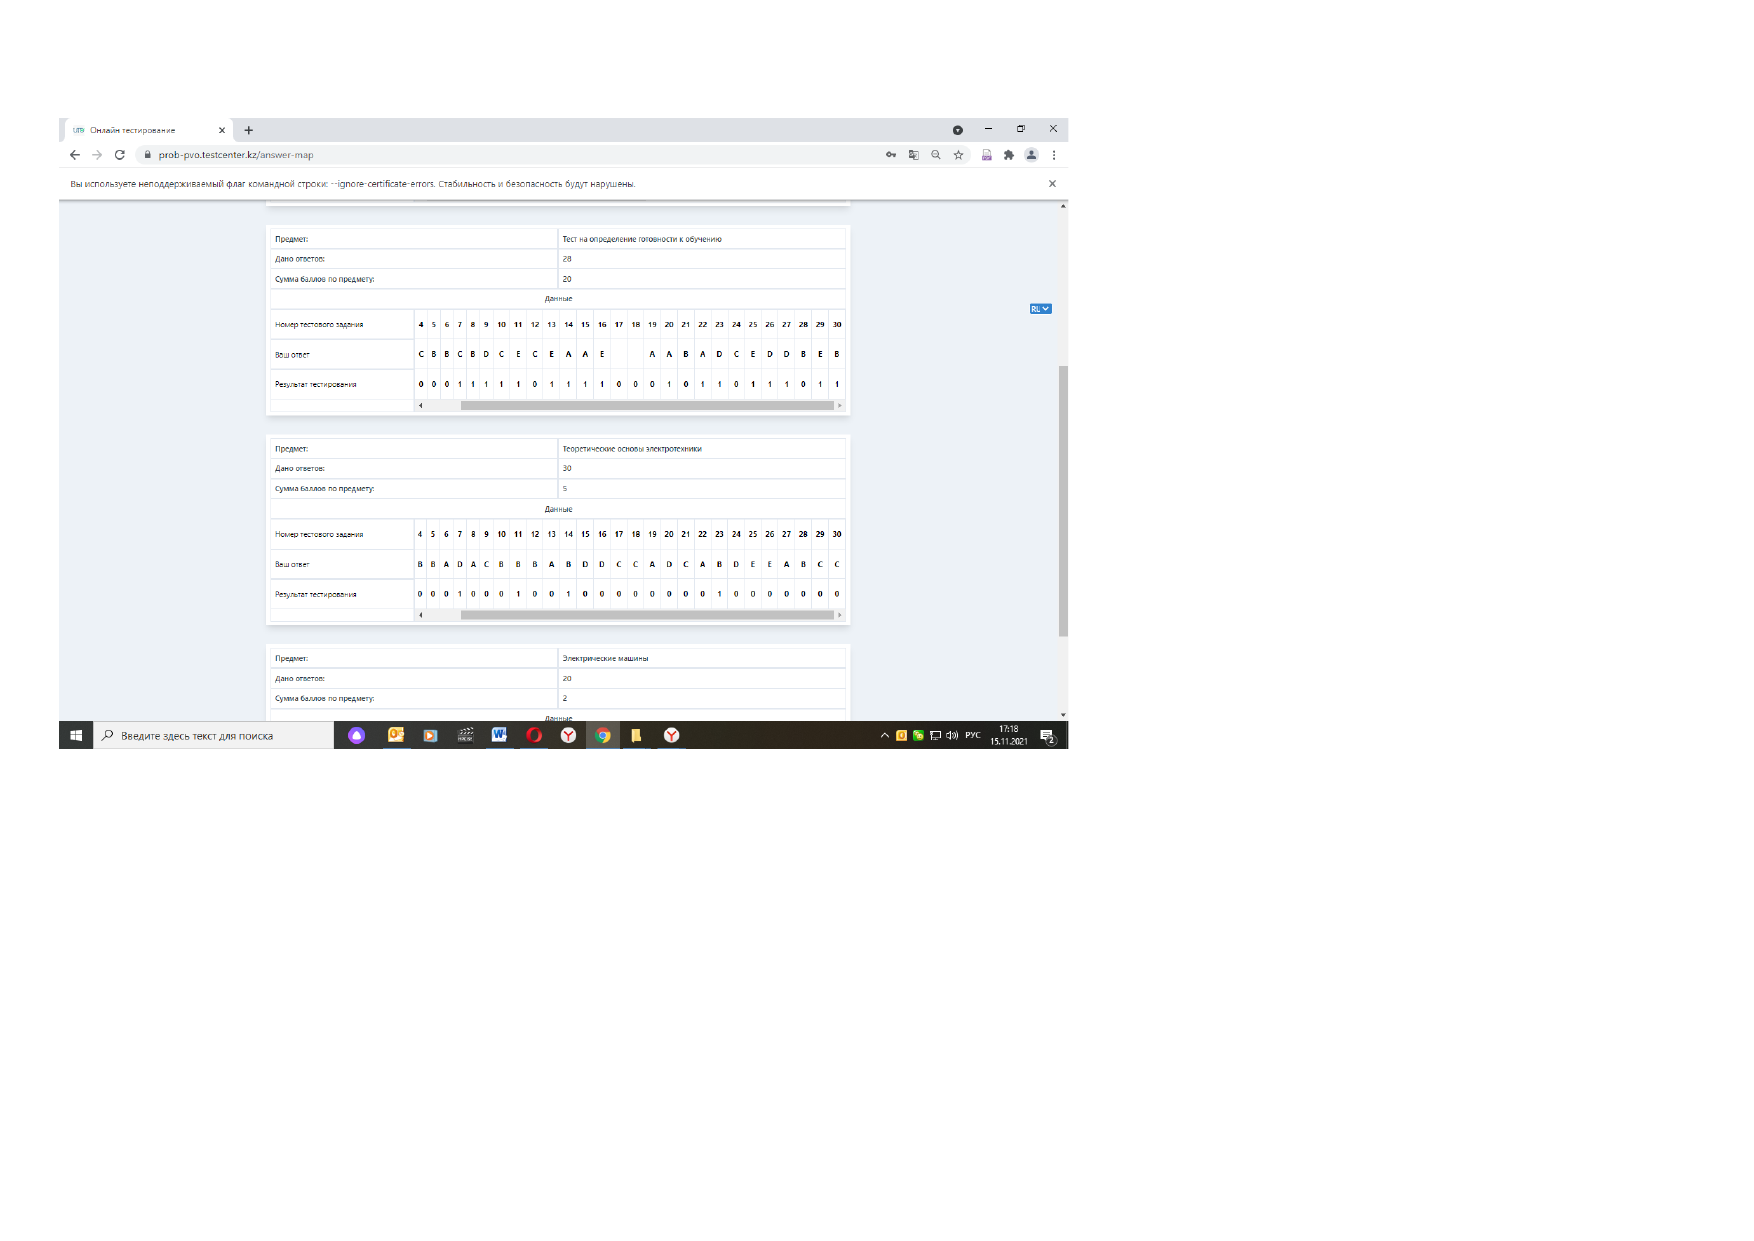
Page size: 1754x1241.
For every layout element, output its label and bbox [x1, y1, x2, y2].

picture [59, 118, 1069, 749]
